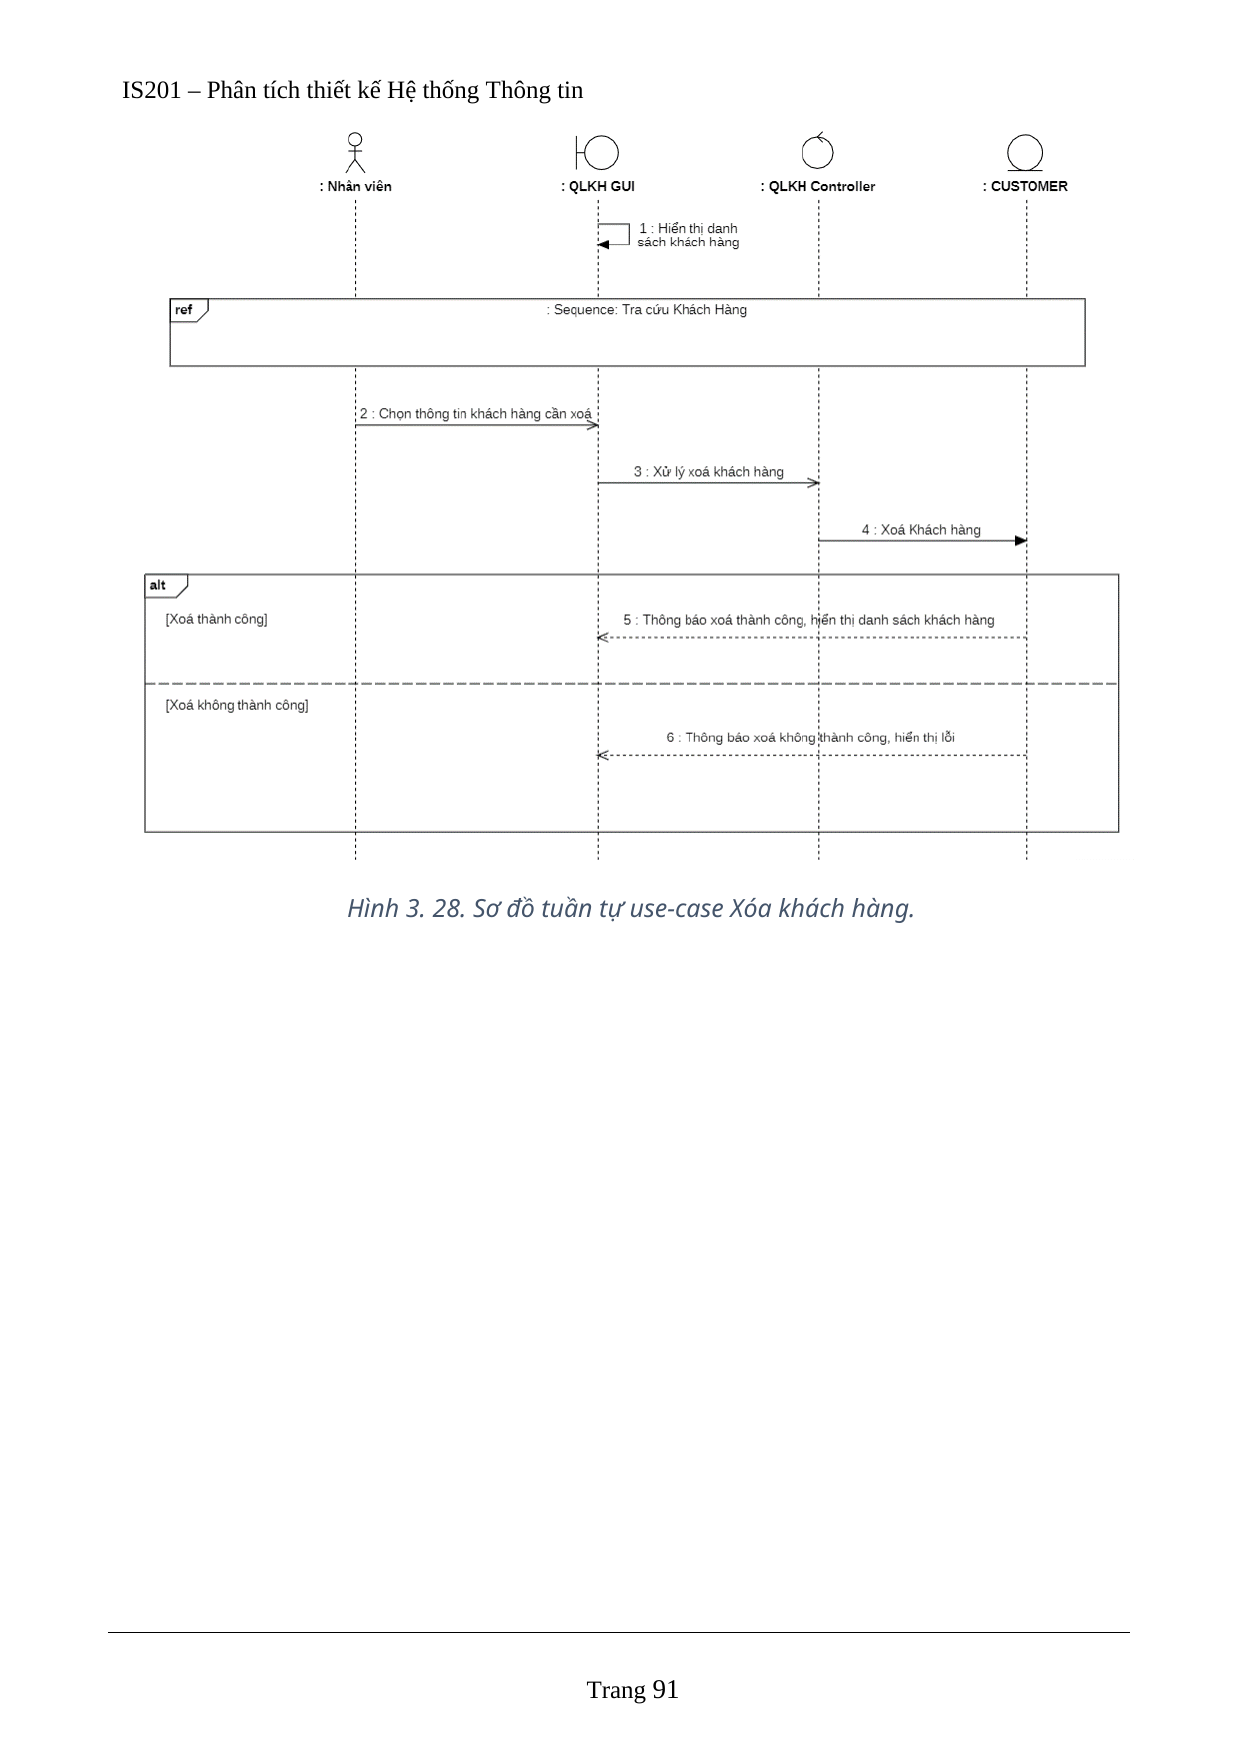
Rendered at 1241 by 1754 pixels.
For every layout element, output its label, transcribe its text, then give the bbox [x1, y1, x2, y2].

picture [121, 121, 1144, 860]
text Hình 3. 28. Sơ đồ tuần tự use-case Xóa khách hàng. [122, 890, 1144, 924]
